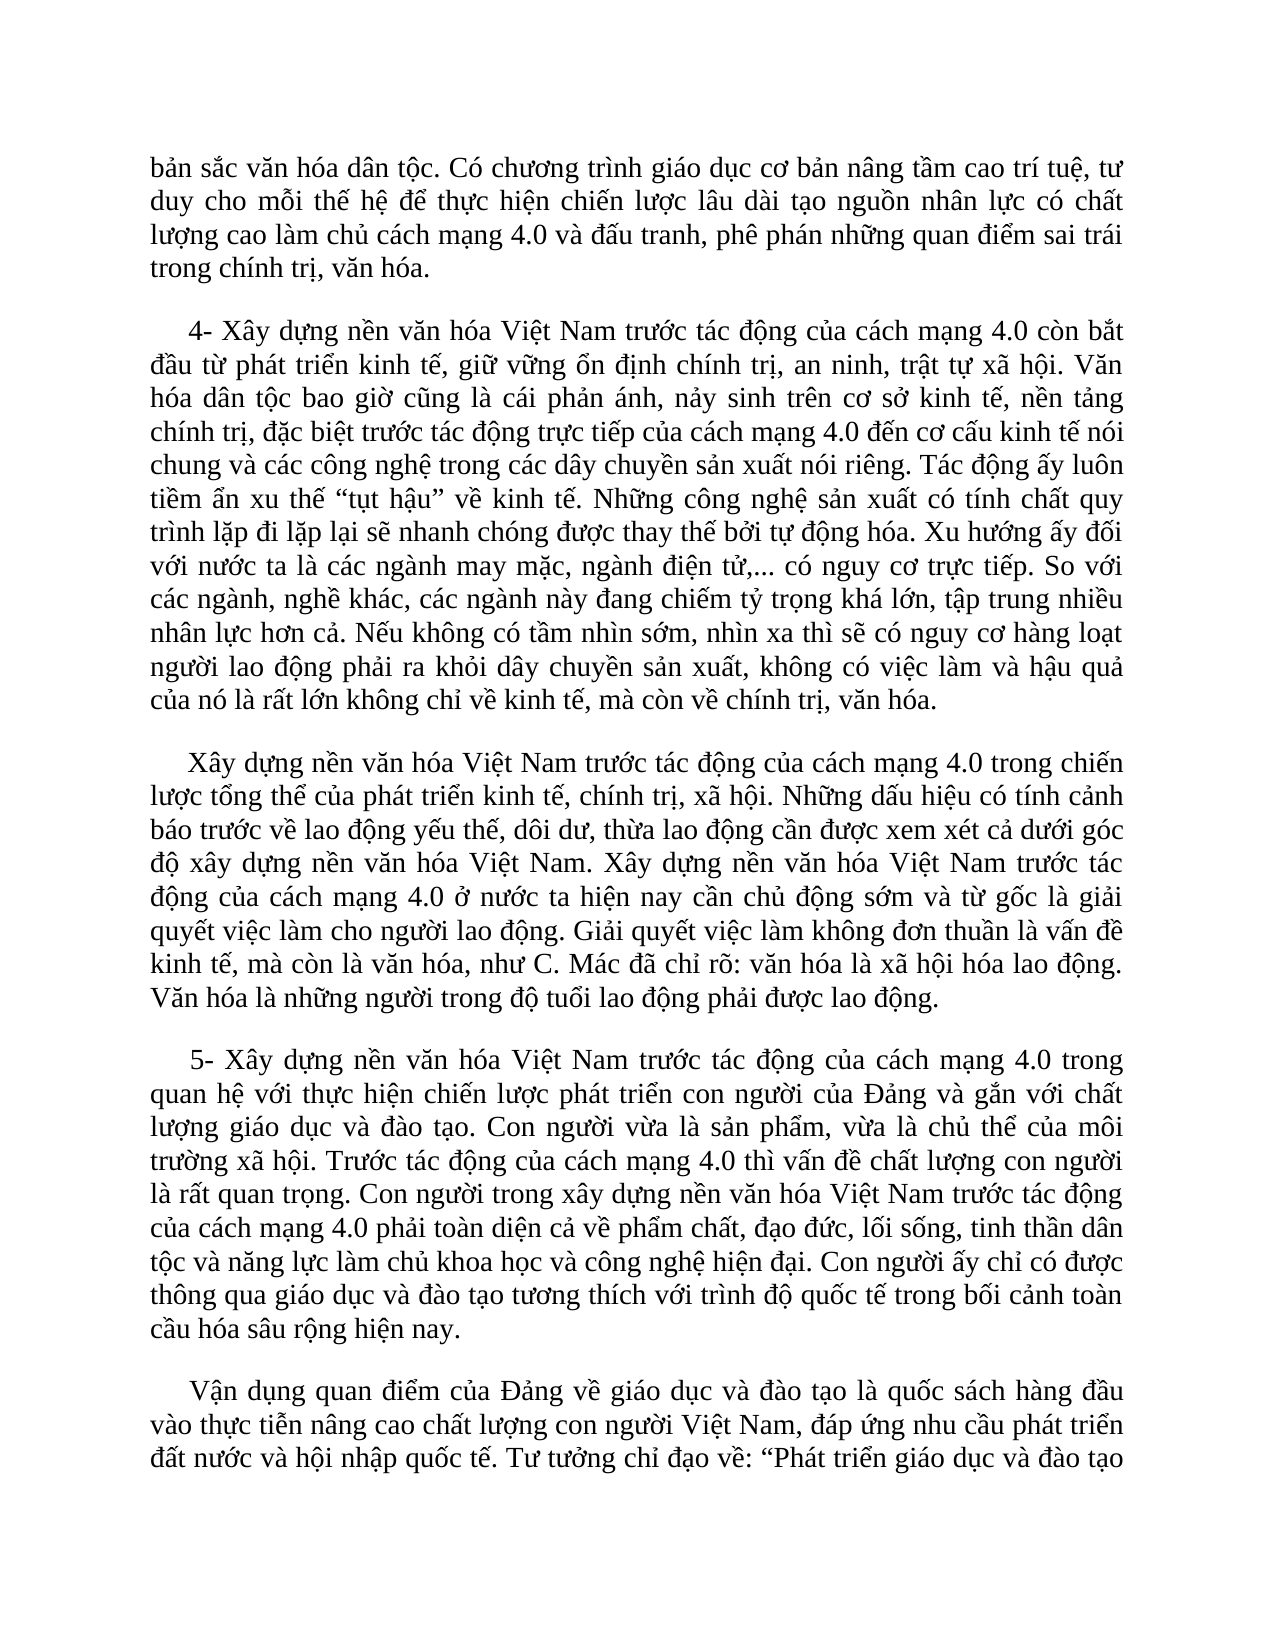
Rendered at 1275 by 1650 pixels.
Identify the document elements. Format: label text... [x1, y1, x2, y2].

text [150, 150, 1125, 284]
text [150, 1373, 1125, 1474]
text 5- Xây dựng nền văn hóa Việt Nam trước tác động của cách mạng 4.0 trong quan hệ với thực hiện chiến lược phát triển con người của Đảng và gắn với chất lượng giáo dục và đào tạo. Con người vừa là sản phẩm, vừa là chủ thể của môi trường xã hội. Trước tác động của cách mạng 4.0 thì vấn đề chất lượng con người là rất quan trọng. Con người trong xây dựng nền văn hóa Việt Nam trước tác động của cách mạng 4.0 phải toàn diện cả về phẩm chất, đạo đức, lối sống, tinh thần dân tộc và năng lực làm chủ khoa học và công nghệ hiện đại. Con người ấy chỉ có được thông qua giáo dục và đào tạo tương thích với trình độ quốc tế trong bối cảnh toàn cầu hóa sâu rộng hiện nay. [150, 1042, 1125, 1344]
text 4- Xây dựng nền văn hóa Việt Nam trước tác động của cách mạng 4.0 còn bắt đầu từ phát triển kinh tế, giữ vững ổn định chính trị, an ninh, trật tự xã hội. Văn hóa dân tộc bao giờ cũng là cái phản ánh, nảy sinh trên cơ sở kinh tế, nền tảng chính trị, đặc biệt trước tác động trực tiếp của cách mạng 4.0 đến cơ cấu kinh tế nói chung và các công nghệ trong các dây chuyền sản xuất nói riêng. Tác động ấy luôn tiềm ẩn xu thế “tụt hậu” về kinh tế. Những công nghệ sản xuất có tính chất quy trình lặp đi lặp lại sẽ nhanh chóng được thay thế bởi tự động hóa. Xu hướng ấy đối với nước ta là các ngành may mặc, ngành điện tử,... có nguy cơ trực tiếp. So với các ngành, nghề khác, các ngành này đang chiếm tỷ trọng khá lớn, tập trung nhiều nhân lực hơn cả. Nếu không có tầm nhìn sớm, nhìn xa thì sẽ có nguy cơ hàng loạt người lao động phải ra khỏi dây chuyền sản xuất, không có việc làm và hậu quả của nó là rất lớn không chỉ về kinh tế, mà còn về chính trị, văn hóa. [150, 313, 1125, 716]
text Xây dựng nền văn hóa Việt Nam trước tác động của cách mạng 4.0 trong chiến lược tổng thể của phát triển kinh tế, chính trị, xã hội. Những dấu hiệu có tính cảnh báo trước về lao động yếu thế, dôi dư, thừa lao động cần được xem xét cả dưới góc độ xây dựng nền văn hóa Việt Nam. Xây dựng nền văn hóa Việt Nam trước tác động của cách mạng 4.0 ở nước ta hiện nay cần chủ động sớm và từ gốc là giải quyết việc làm cho người lao động. Giải quyết việc làm không đơn thuần là vấn đề kinh tế, mà còn là văn hóa, như C. Mác đã chỉ rõ: văn hóa là xã hội hóa lao động. Văn hóa là những người trong độ tuổi lao động phải được lao động. [150, 745, 1125, 1013]
